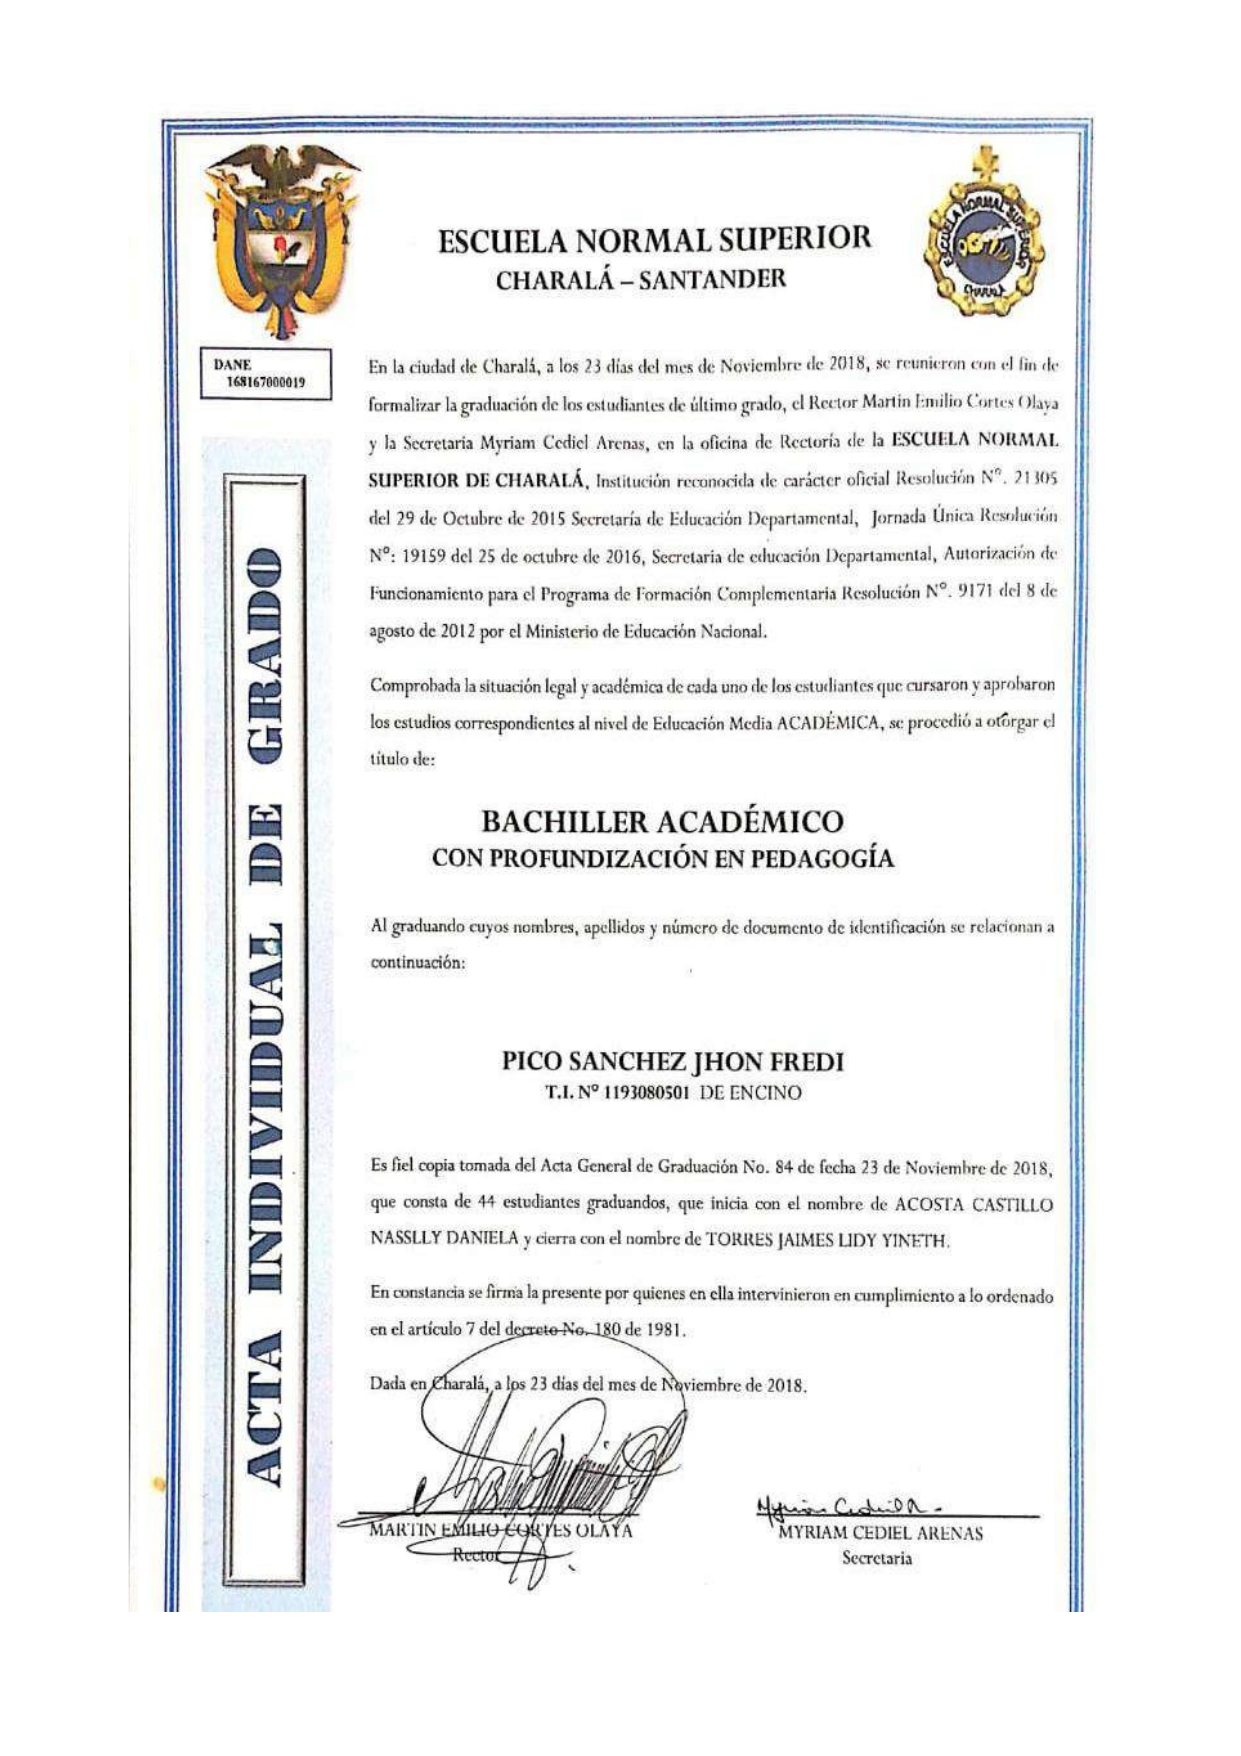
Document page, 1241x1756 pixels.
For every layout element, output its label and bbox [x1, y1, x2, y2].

picture [128, 103, 1097, 1612]
